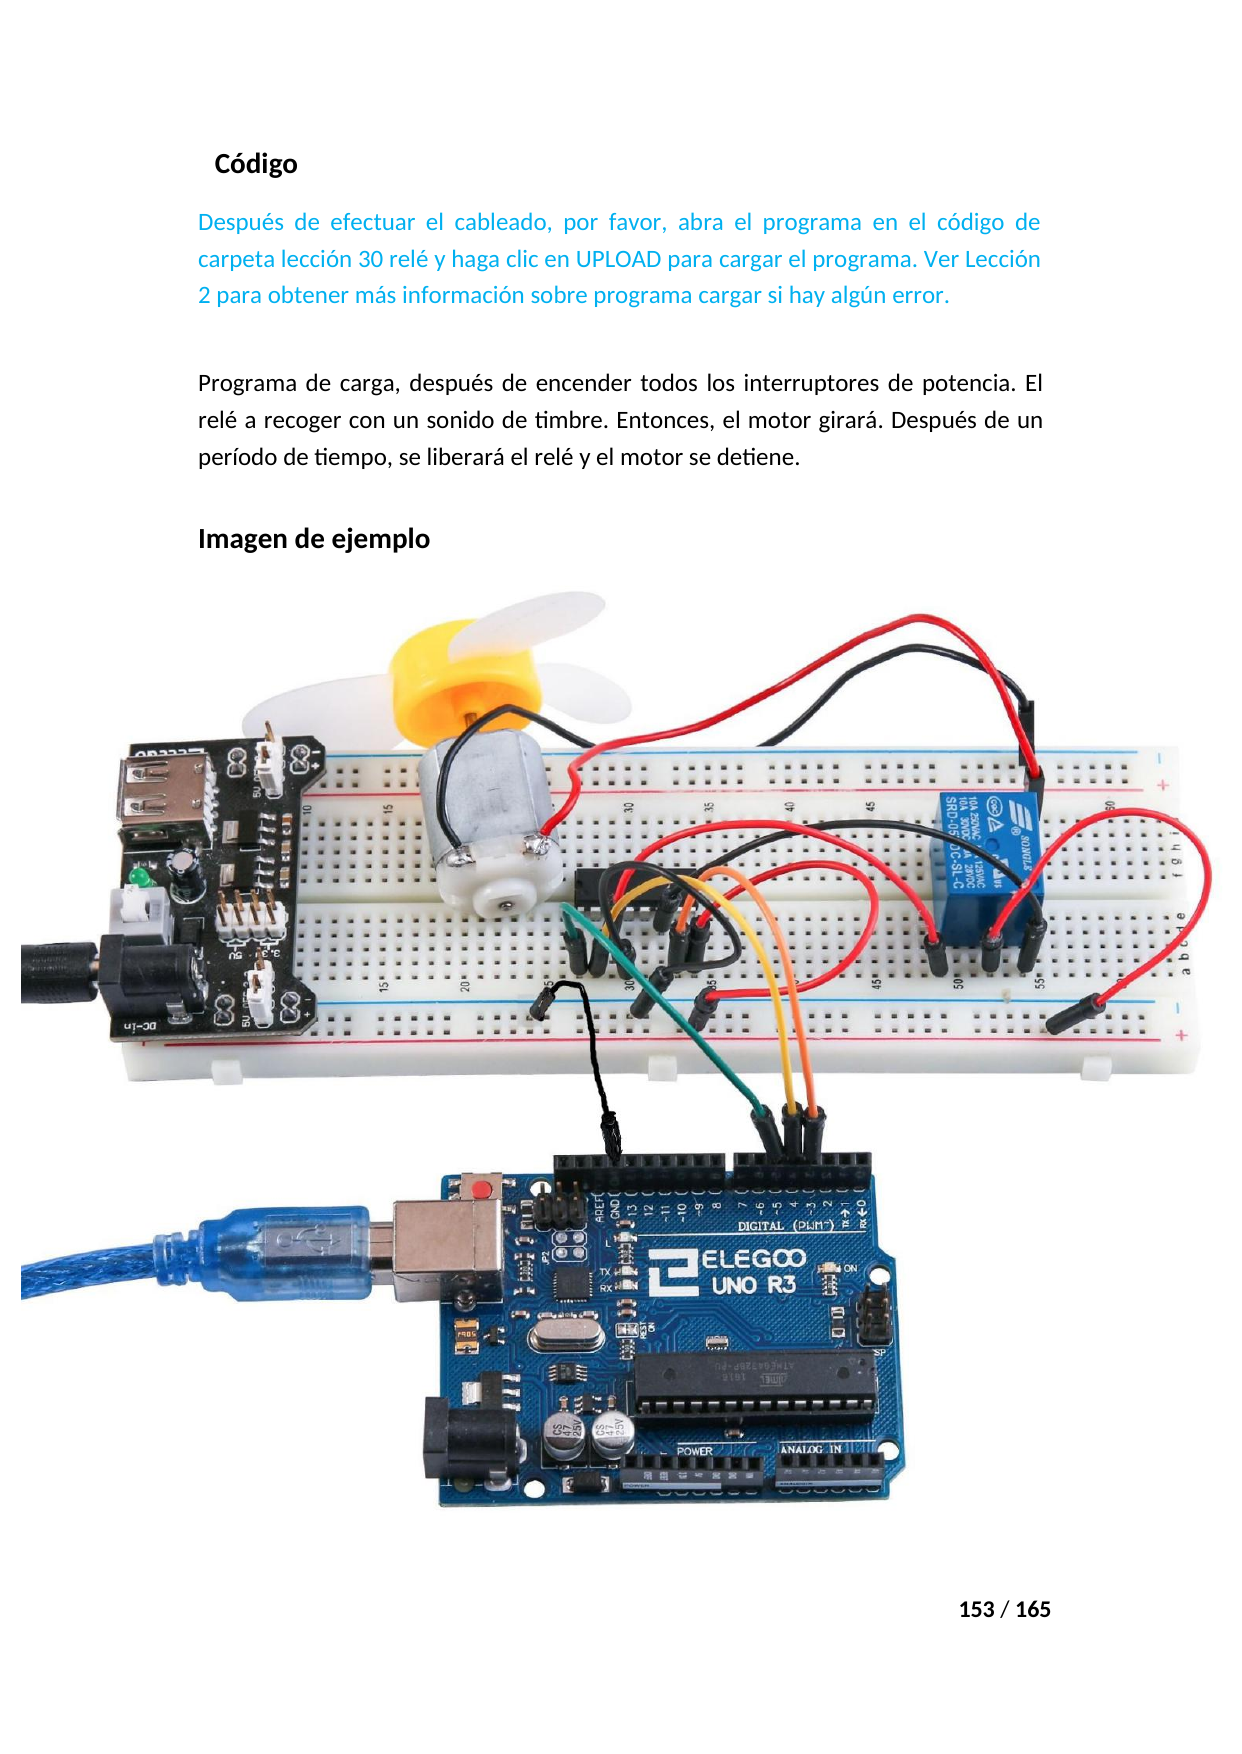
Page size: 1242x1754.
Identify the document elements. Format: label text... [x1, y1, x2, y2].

picture [21, 410, 1241, 1650]
text Imagen de ejemplo [198, 520, 1092, 556]
text 153 / 165 [958, 1594, 1092, 1624]
text Programa de carga, después de encender todos los interruptores de potencia. El relé a recoger con un sonido de timbre. Entonces, el motor girará. Después de un período de tiempo, se liberará el relé y el motor se detiene. [198, 367, 1045, 471]
text Después de efectuar el cableado, por favor, abra el programa en el código de carpeta lección 30 relé y haga clic en UPLOAD para cargar el programa. Ver Lección 2 para obtener más información sobre programa cargar si hay algún error. [198, 206, 1043, 310]
text Código [214, 145, 1092, 181]
